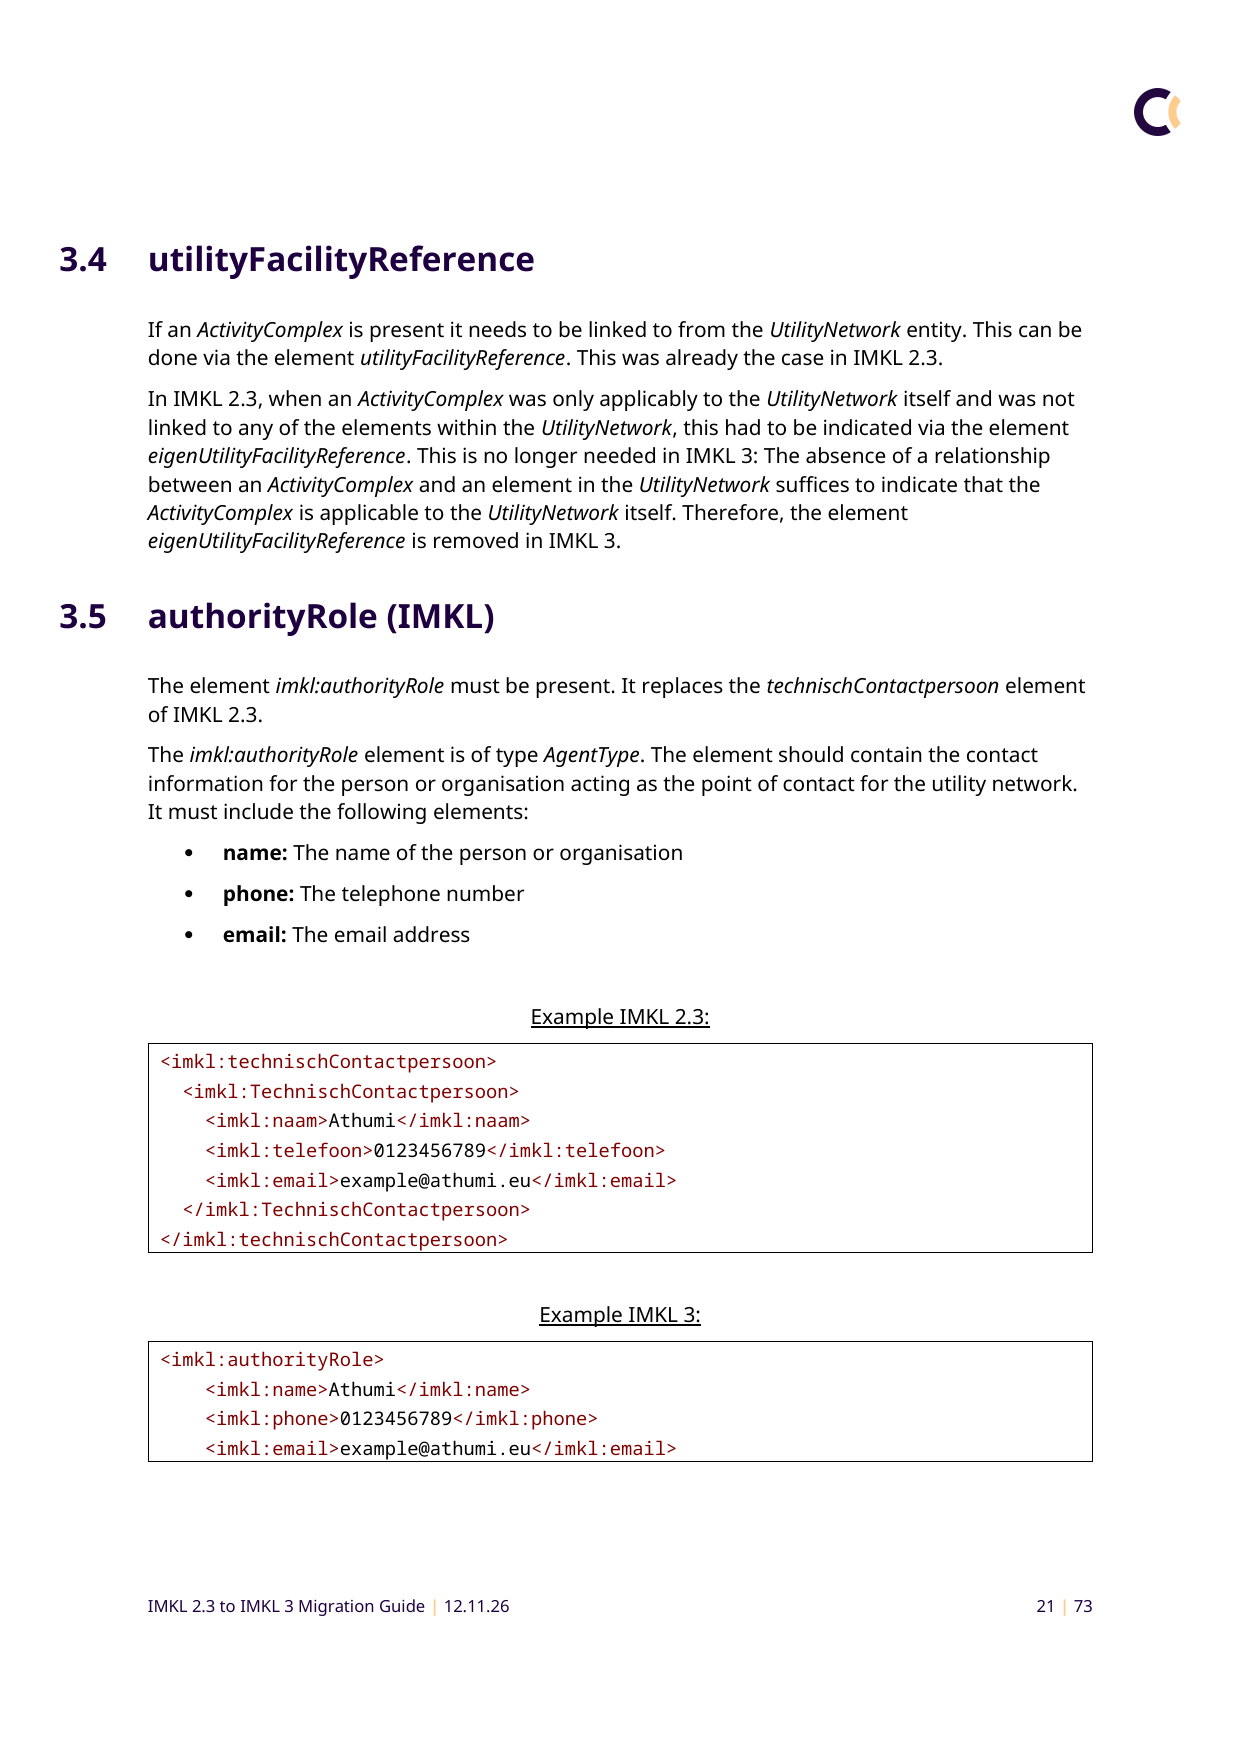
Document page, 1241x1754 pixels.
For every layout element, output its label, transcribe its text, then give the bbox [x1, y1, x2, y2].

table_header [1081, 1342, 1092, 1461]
text In IMKL 2.3, when an ActivityComplex was only applicably to the UtilityNetwork itself and was not linked to any of the elements within the UtilityNetwork, this had to be indicated via the element eigenUtilityFacilityReference. This is no longer needed in IMKL 3: The absence of a relationship between an ActivityComplex and an element in the UtilityNetwork suffices to indicate that the ActivityComplex is applicable to the UtilityNetwork itself. Therefore, the element eigenUtilityFacilityReference is removed in IMKL 3. [148, 384, 1092, 555]
text Example IMKL 3: [148, 1300, 1092, 1329]
list phone: The telephone number [185, 879, 1092, 908]
text Example IMKL 2.3: [148, 1002, 1092, 1031]
text The element imkl:authorityRole must be present. It replaces the technischContactpersoon element of IMKL 2.3. [148, 671, 1092, 728]
text If an ActivityComplex is present it needs to be linked to from the UtilityNetwork entity. This can be done via the element utilityFacilityReference. This was already the case in IMKL 2.3. [148, 315, 1092, 372]
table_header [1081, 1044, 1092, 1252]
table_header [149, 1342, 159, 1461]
list email: The email address [185, 920, 1092, 949]
text The imkl:authorityRole element is of type AgentType. The element should contain the contact information for the person or organisation acting as the point of contact for the utility network. It must include the following elements: [148, 741, 1092, 826]
subtitle authorityRole (IMKL) [59, 592, 1092, 638]
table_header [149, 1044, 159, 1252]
picture [1134, 88, 1181, 136]
list name: The name of the person or organisation [185, 838, 1092, 867]
subtitle utilityFacilityReference [59, 236, 1092, 282]
